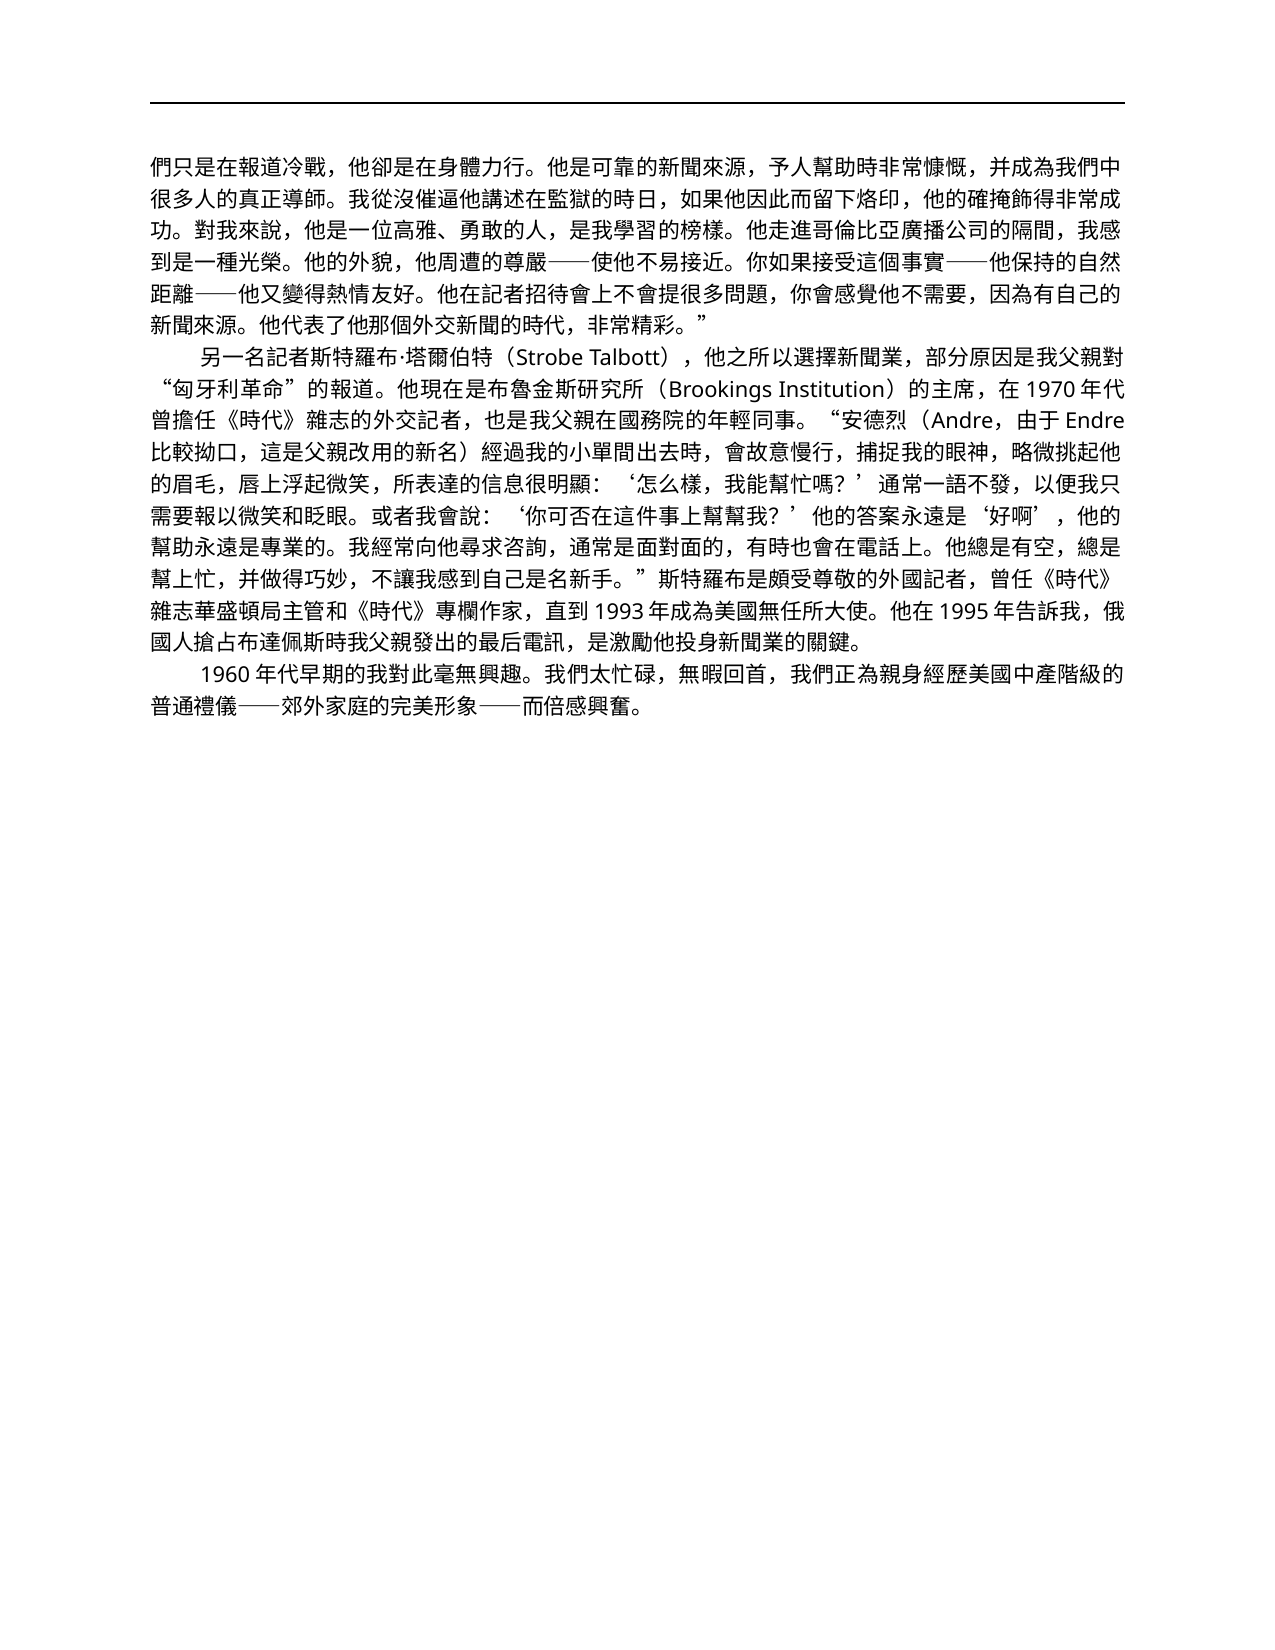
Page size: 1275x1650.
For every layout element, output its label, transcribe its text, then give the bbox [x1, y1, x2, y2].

text 1960年代早期的我對此毫無興趣。我們太忙碌，無暇回首，我們正為親身經歷美國中產階級的普通禮儀——郊外家庭的完美形象——而倍感興奮。 [150, 657, 1125, 721]
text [150, 150, 1125, 340]
text 另一名記者斯特羅布·塔爾伯特（Strobe Talbott），他之所以選擇新聞業，部分原因是我父親對“匈牙利革命”的報道。他現在是布魯金斯研究所（Brookings Institution）的主席，在1970年代曾擔任《時代》雜志的外交記者，也是我父親在國務院的年輕同事。“安德烈（Andre，由于Endre比較拗口，這是父親改用的新名）經過我的小單間出去時，會故意慢行，捕捉我的眼神，略微挑起他的眉毛，唇上浮起微笑，所表達的信息很明顯：‘怎么樣，我能幫忙嗎？’通常一語不發，以便我只需要報以微笑和眨眼。或者我會說：‘你可否在這件事上幫幫我？’他的答案永遠是‘好啊’，他的幫助永遠是專業的。我經常向他尋求咨詢，通常是面對面的，有時也會在電話上。他總是有空，總是幫上忙，并做得巧妙，不讓我感到自己是名新手。”斯特羅布是頗受尊敬的外國記者，曾任《時代》雜志華盛頓局主管和《時代》專欄作家，直到1993年成為美國無任所大使。他在1995年告訴我，俄國人搶占布達佩斯時我父親發出的最后電訊，是激勵他投身新聞業的關鍵。 [150, 340, 1125, 657]
